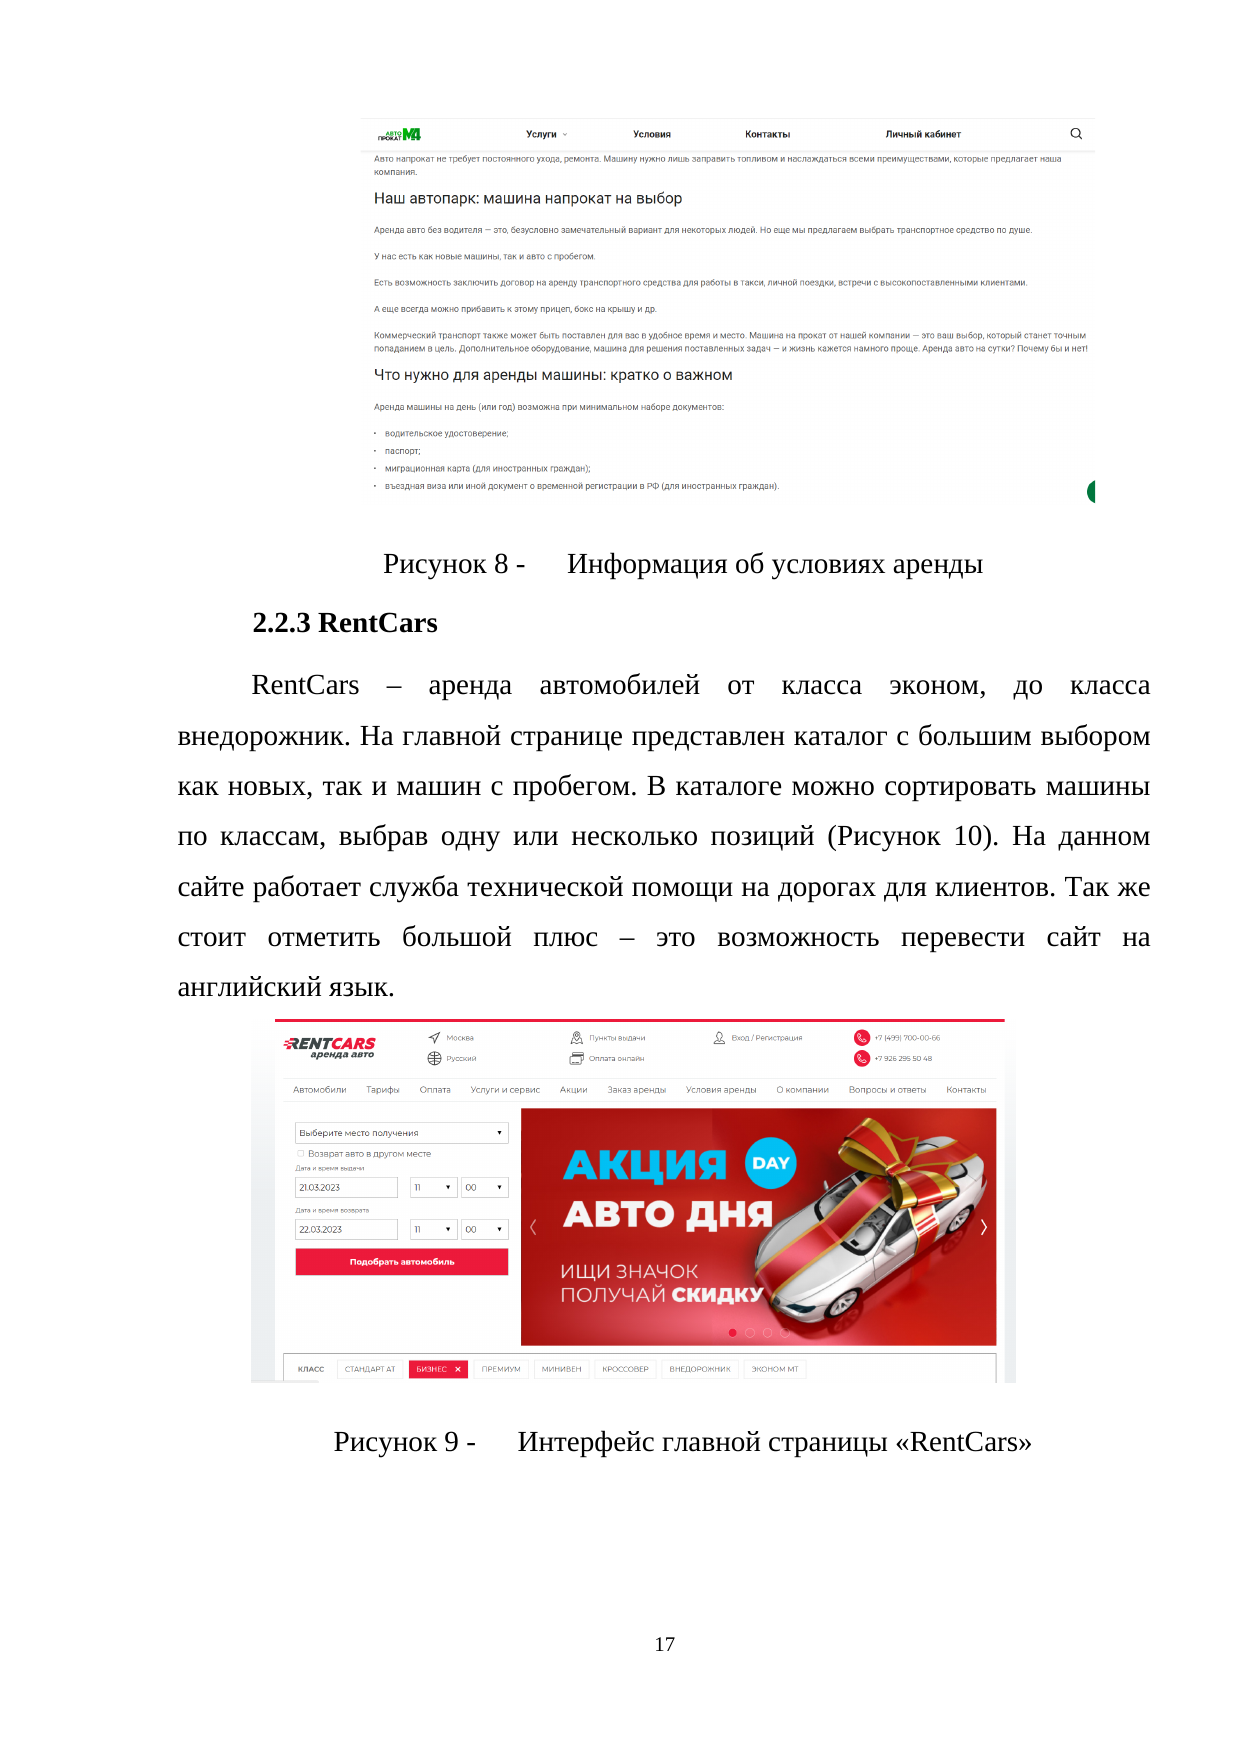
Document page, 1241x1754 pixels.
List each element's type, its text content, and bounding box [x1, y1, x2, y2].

picture [360, 118, 1096, 505]
text Информация об условиях аренды [289, 546, 1152, 580]
picture [251, 1019, 1016, 1383]
list RentCars [252, 605, 1152, 638]
text RentCars – аренда автомобилей от класса эконом, до класса внедорожник. На главной странице представлен каталог с большим выбором как новых, так и машин с пробегом. В каталоге можно сортировать машины по классам, выбрав одну или несколько позиций (Рисунок 10). На данном сайте работает служба технической помощи на дорогах для клиентов. Так же стоит отметить большой плюс – это возможность перевести сайт на английский язык. [177, 667, 1152, 1003]
text Интерфейс главной страницы «RentCars» [289, 1424, 1152, 1457]
